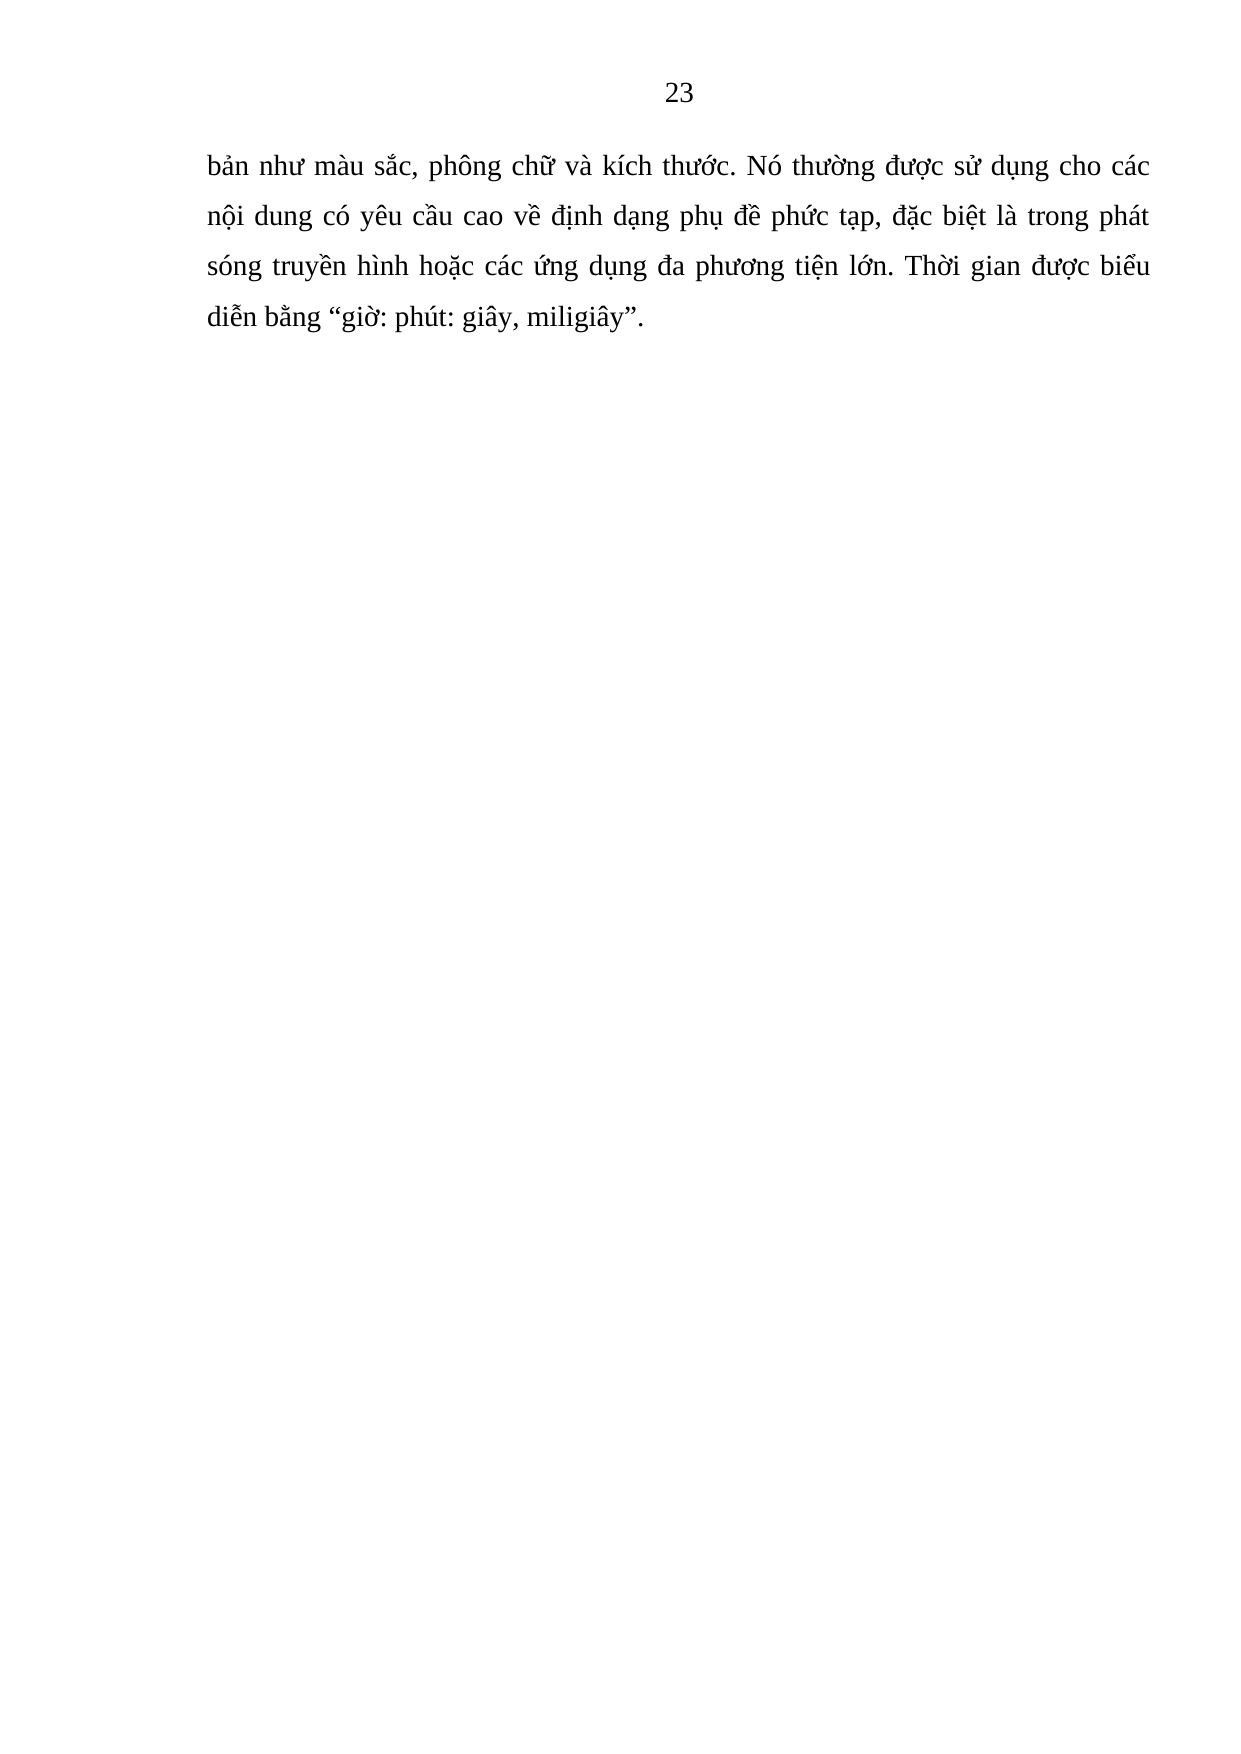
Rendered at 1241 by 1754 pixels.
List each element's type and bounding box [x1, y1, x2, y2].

text [207, 148, 1152, 332]
